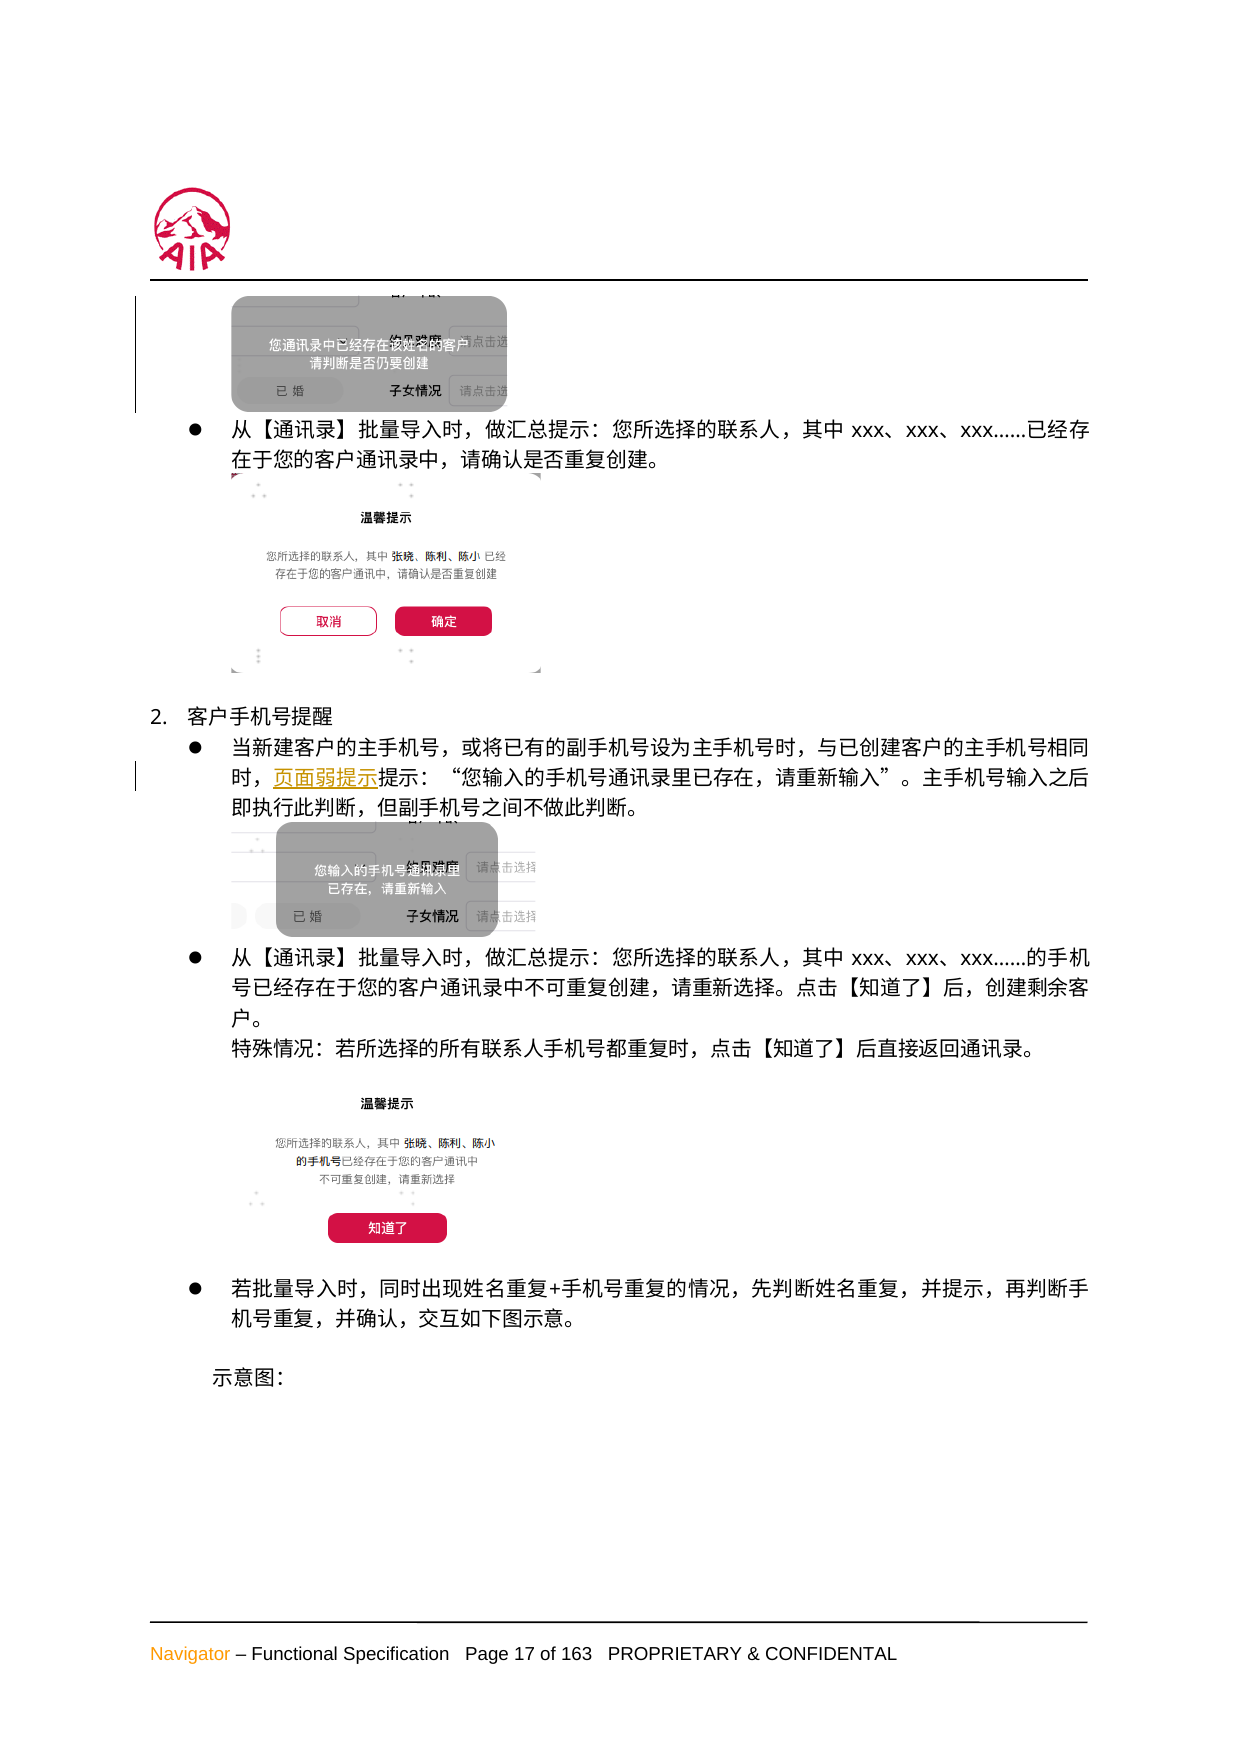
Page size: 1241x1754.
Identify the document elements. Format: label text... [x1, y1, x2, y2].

picture [231, 473, 541, 673]
picture [150, 187, 234, 271]
picture [231, 295, 508, 414]
text 示意图： [169, 1361, 1090, 1392]
picture [231, 1062, 541, 1273]
list 客户手机号提醒 [150, 701, 1090, 731]
picture [231, 821, 536, 942]
list 当新建客户的主手机号，或将已有的副手机号设为主手机号时，与已创建客户的主手机号相同时，提示：“您输入的手机号通讯录里已存在，请重新输入”。主手机号输入之后即执行此判断，但副手机号之间不做此判断。 [187, 731, 1090, 822]
list 从【通讯录】批量导入时，做汇总提示：您所选择的联系人，其中xxx、xxx、xxx……的手机号已经存在于您的客户通讯录中不可重复创建，请重新选择。点击【知道了】后，创建剩余客户。 [187, 941, 1090, 1032]
list 从【通讯录】批量导入时，做汇总提示：您所选择的联系人，其中xxx、xxx、xxx……已经存在于您的客户通讯录中，请确认是否重复创建。 [187, 413, 1090, 474]
list 若批量导入时，同时出现姓名重复+手机号重复的情况，先判断姓名重复，并提示，再判断手机号重复，并确认，交互如下图示意。 [187, 1272, 1090, 1333]
list 特殊情况：若所选择的所有联系人手机号都重复时，点击【知道了】后直接返回通讯录。 [231, 1032, 1090, 1062]
